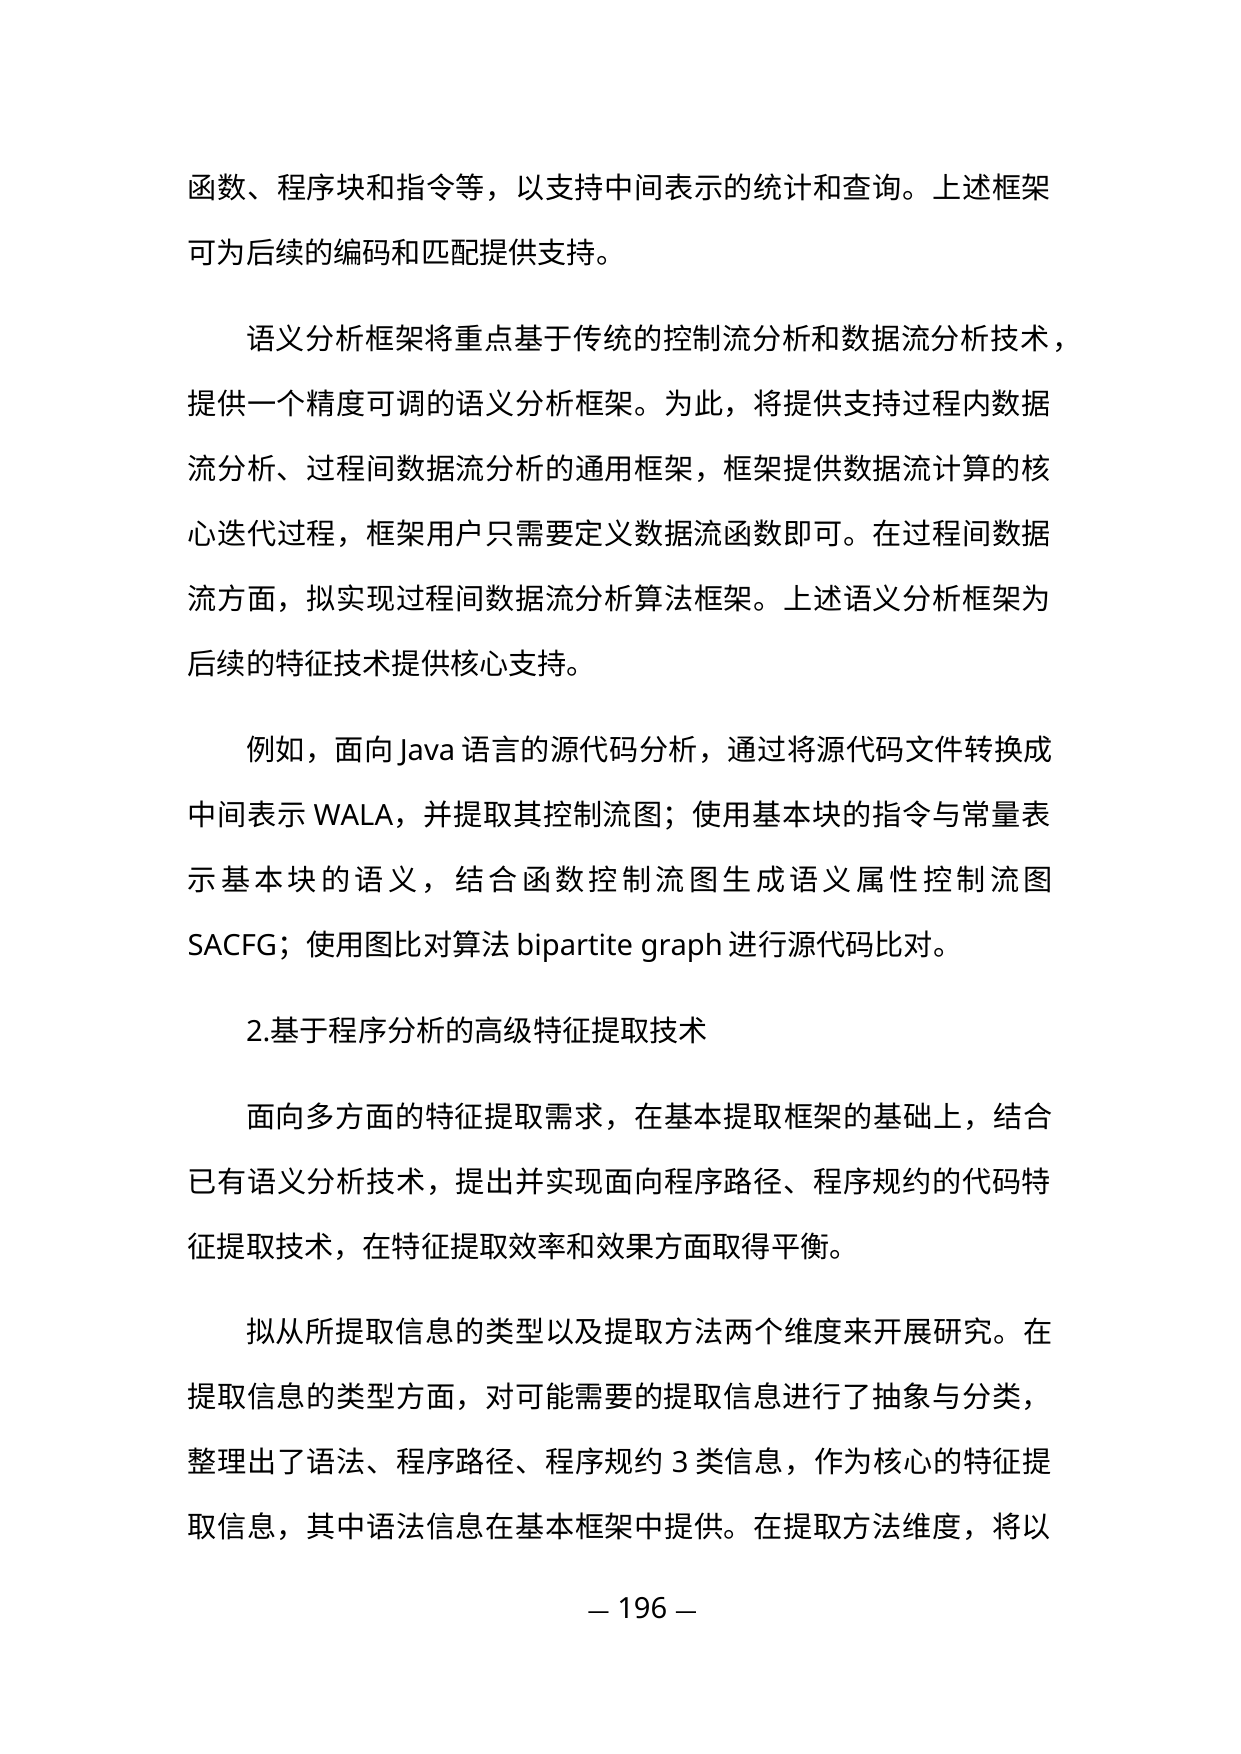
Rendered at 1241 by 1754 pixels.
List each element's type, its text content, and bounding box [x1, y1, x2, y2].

text 语义分析框架将重点基于传统的控制流分析和数据流分析技术，提供一个精度可调的语义分析框架。为此，将提供支持过程内数据流分析、过程间数据流分析的通用框架，框架提供数据流计算的核心迭代过程，框架用户只需要定义数据流函数即可。在过程间数据流方面，拟实现过程间数据流分析算法框架。上述语义分析框架为后续的特征技术提供核心支持。 [187, 304, 1053, 694]
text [187, 153, 1053, 283]
list 基于程序分析的高级特征提取技术 [187, 996, 1053, 1061]
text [187, 1298, 1053, 1558]
text 例如，面向Java语言的源代码分析，通过将源代码文件转换成中间表示WALA，并提取其控制流图；使用基本块的指令与常量表示基本块的语义，结合函数控制流图生成语义属性控制流图SACFG；使用图比对算法bipartite graph进行源代码比对。 [187, 715, 1053, 975]
text 面向多方面的特征提取需求，在基本提取框架的基础上，结合已有语义分析技术，提出并实现面向程序路径、程序规约的代码特征提取技术，在特征提取效率和效果方面取得平衡。 [187, 1082, 1053, 1277]
